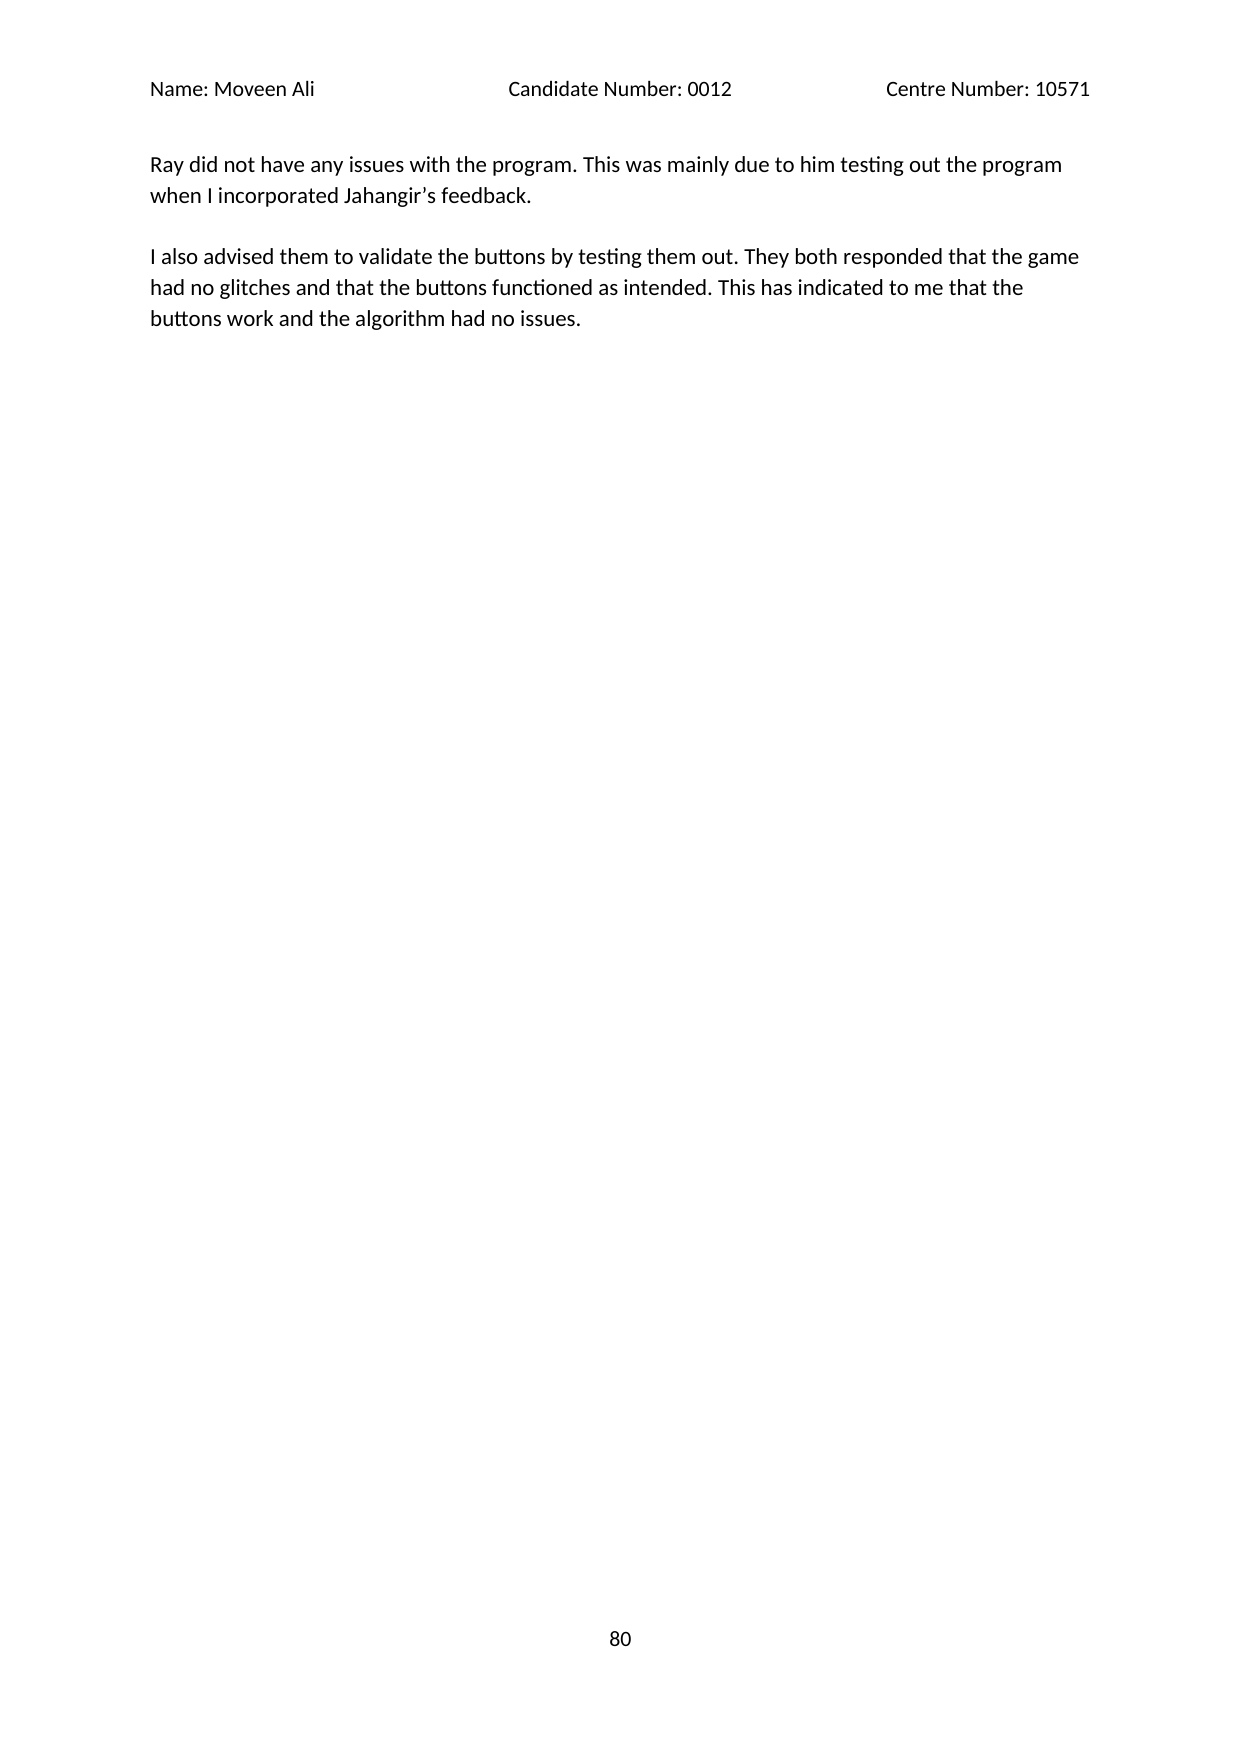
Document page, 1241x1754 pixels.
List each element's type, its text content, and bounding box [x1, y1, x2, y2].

text I also advised them to validate the buttons by testing them out. They both responded that the game had no glitches and that the buttons functioned as intended. This has indicated to me that the buttons work and the algorithm had no issues. [150, 242, 1090, 332]
text Ray did not have any issues with the program. This was mainly due to him testing out the program when I incorporated Jahangir’s feedback. [150, 150, 1090, 209]
